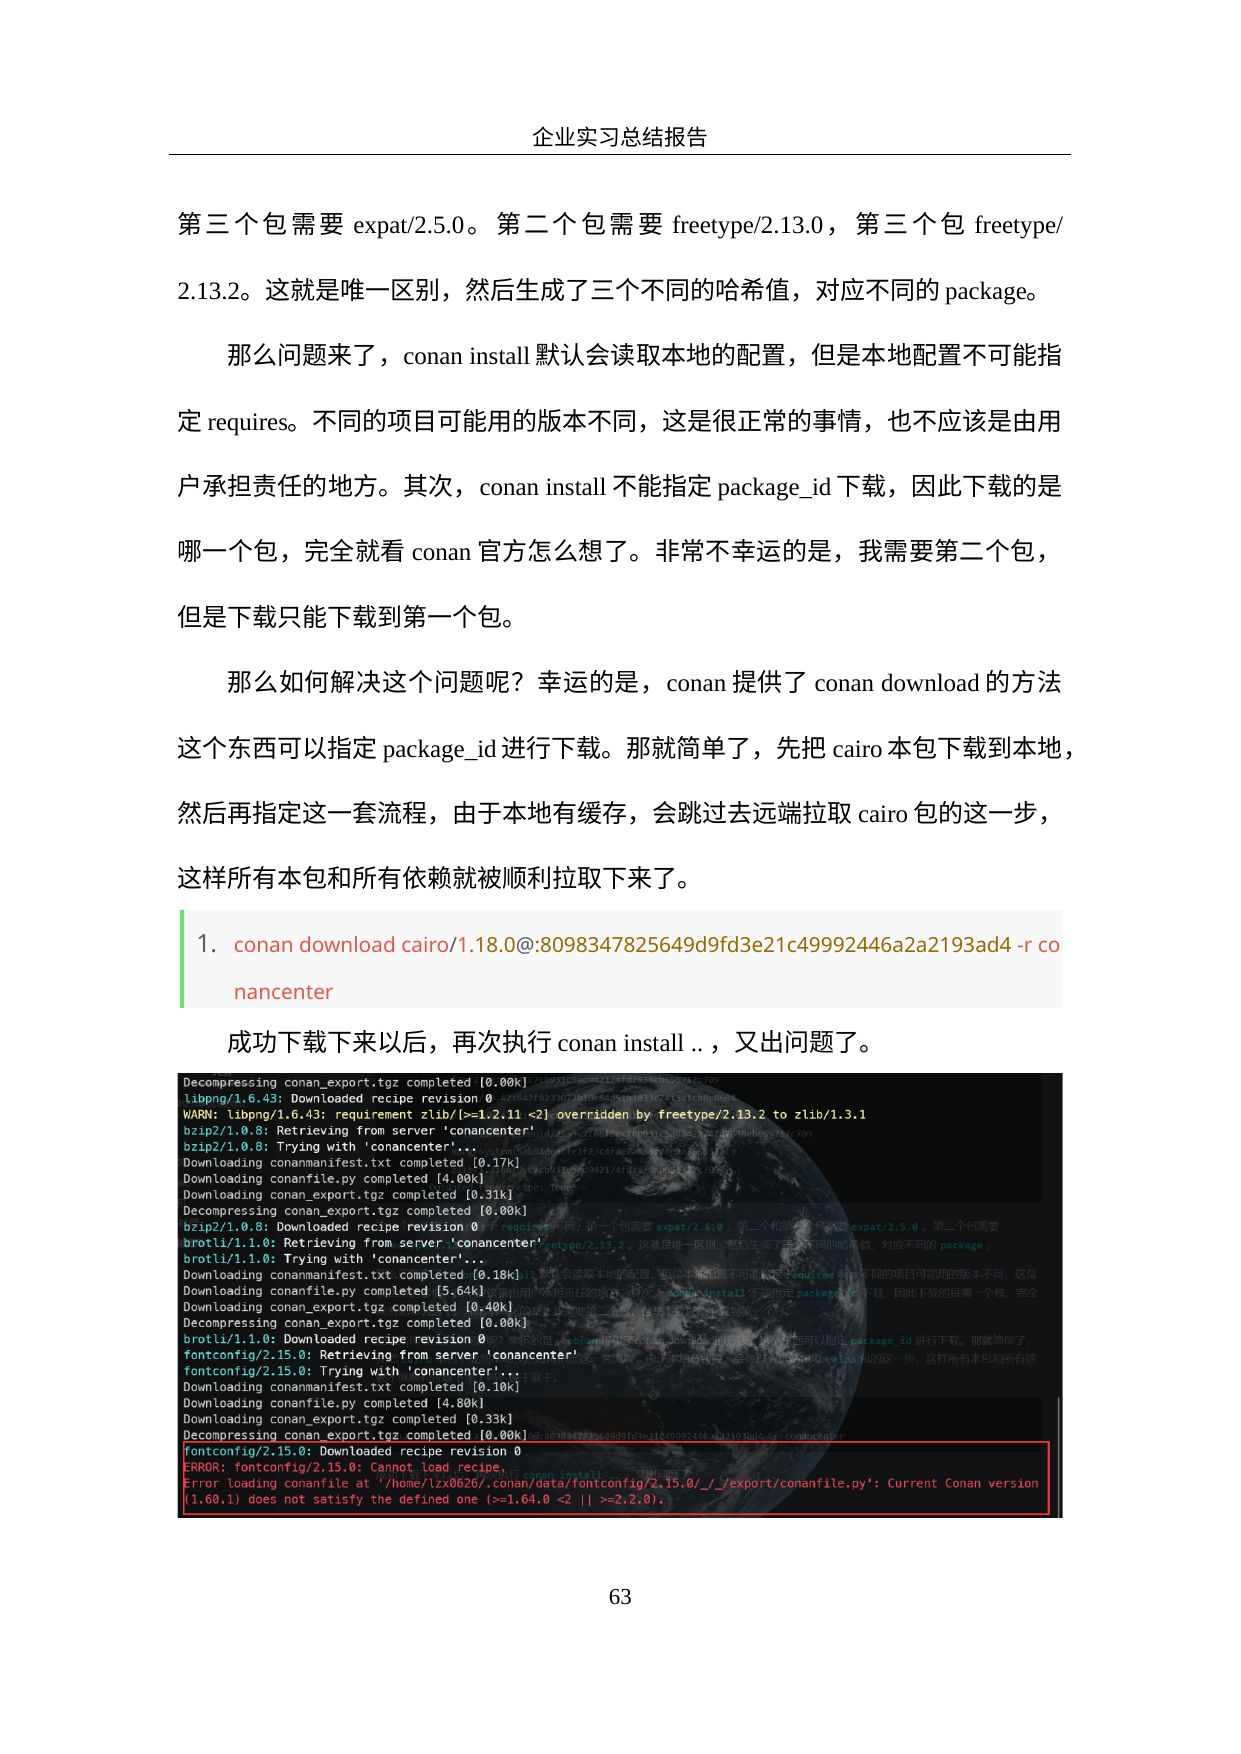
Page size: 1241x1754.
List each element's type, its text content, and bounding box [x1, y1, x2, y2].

text 那么问题来了，conan install默认会读取本地的配置，但是本地配置不可能指定requires。不同的项目可能用的版本不同，这是很正常的事情，也不应该是由用户承担责任的地方。其次，conan install不能指定package_id下载，因此下载的是哪一个包，完全就看conan官方怎么想了。非常不幸运的是，我需要第二个包，但是下载只能下载到第一个包。 [177, 321, 1063, 648]
text 成功下载下来以后，再次执行conan install .. ，又出问题了。 [177, 1008, 1063, 1073]
text 那么如何解决这个问题呢？幸运的是，conan提供了conan download的方法，这个东西可以指定package_id进行下载。那就简单了，先把cairo本包下载到本地，然后再指定这一套流程，由于本地有缓存，会跳过去远端拉取cairo包的这一步，这样所有本包和所有依赖就被顺利拉取下来了。 [177, 648, 1063, 910]
list conan download cairo/1.18.0@:8098347825649d9fd3e21c49992446a2a2193ad4 -r conancenter [184, 910, 1063, 1008]
picture [177, 1073, 1063, 1518]
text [177, 190, 1063, 321]
